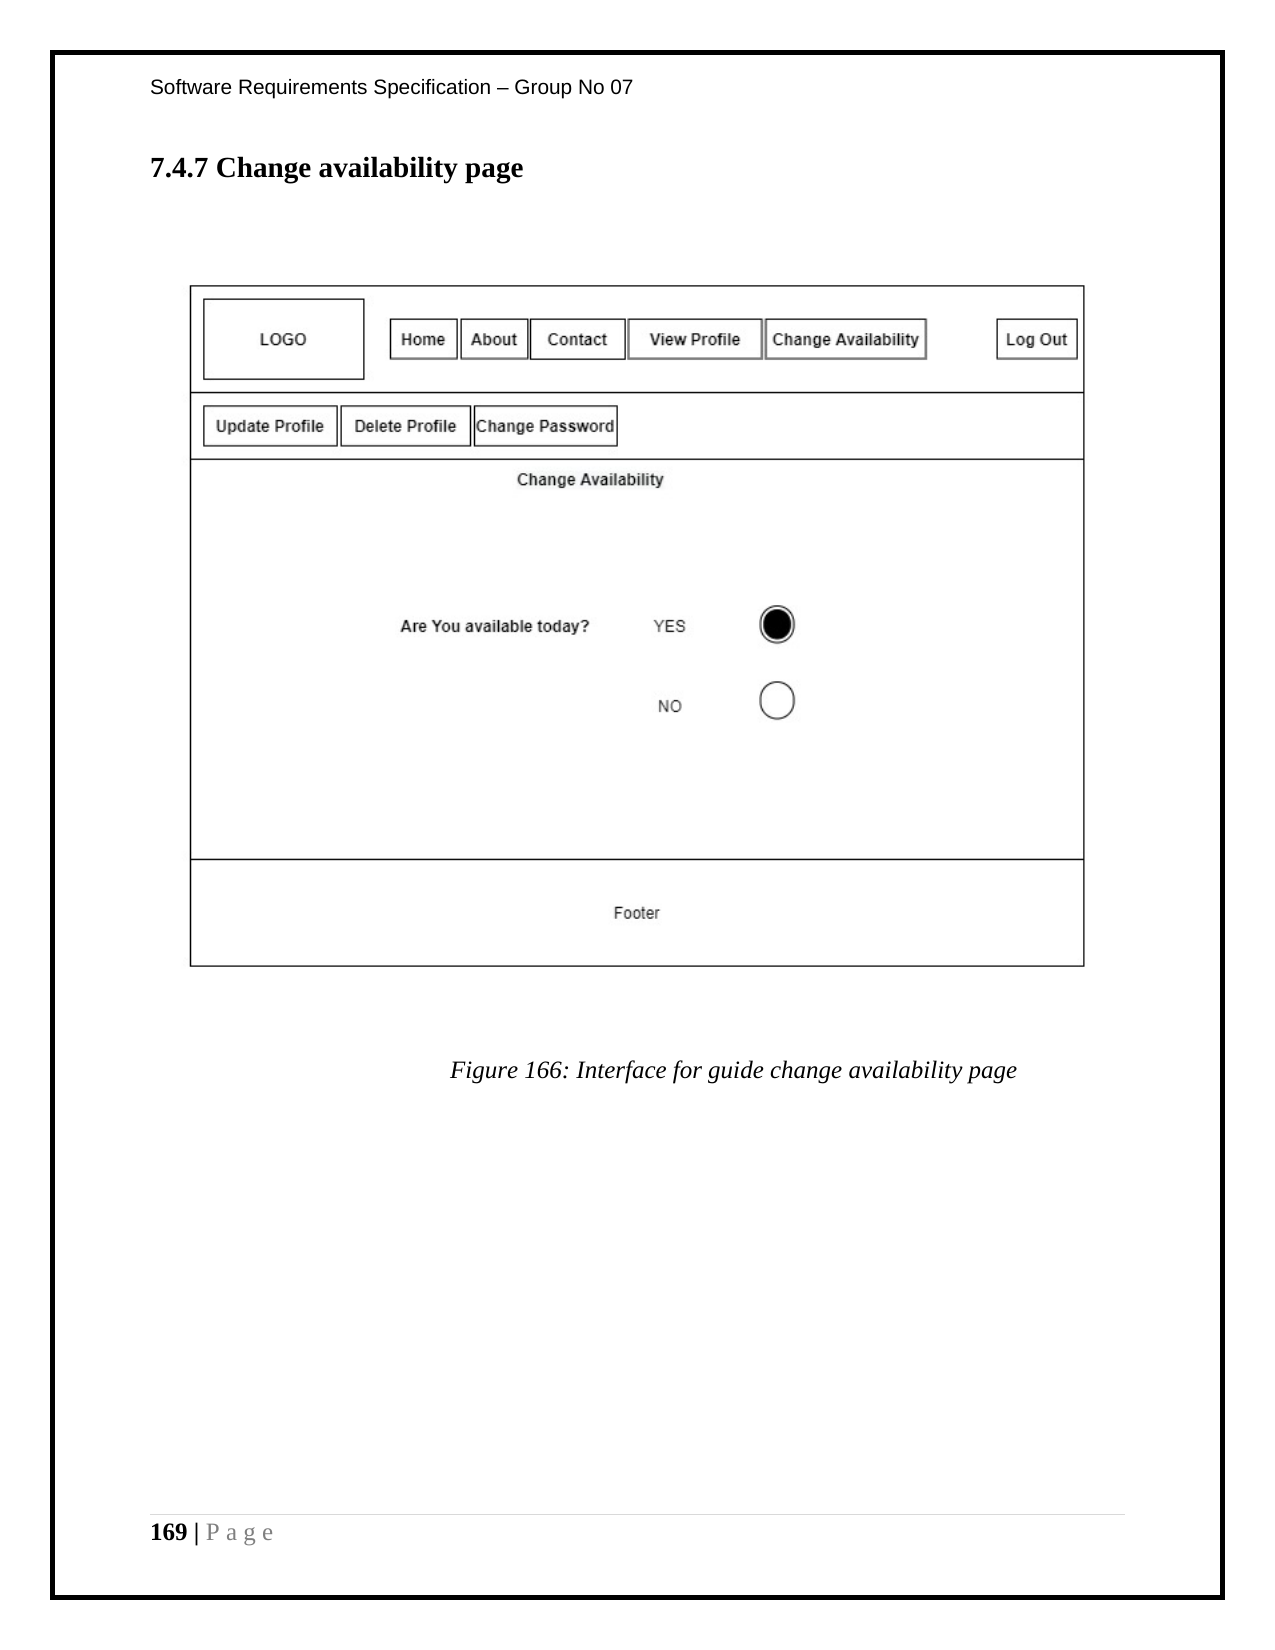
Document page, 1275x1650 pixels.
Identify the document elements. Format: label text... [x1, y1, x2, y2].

text Figure 166: Interface for guide change availability page [150, 1035, 1125, 1084]
subtitle 7.4.7 Change availability page [150, 150, 1125, 183]
picture [150, 232, 1125, 1035]
